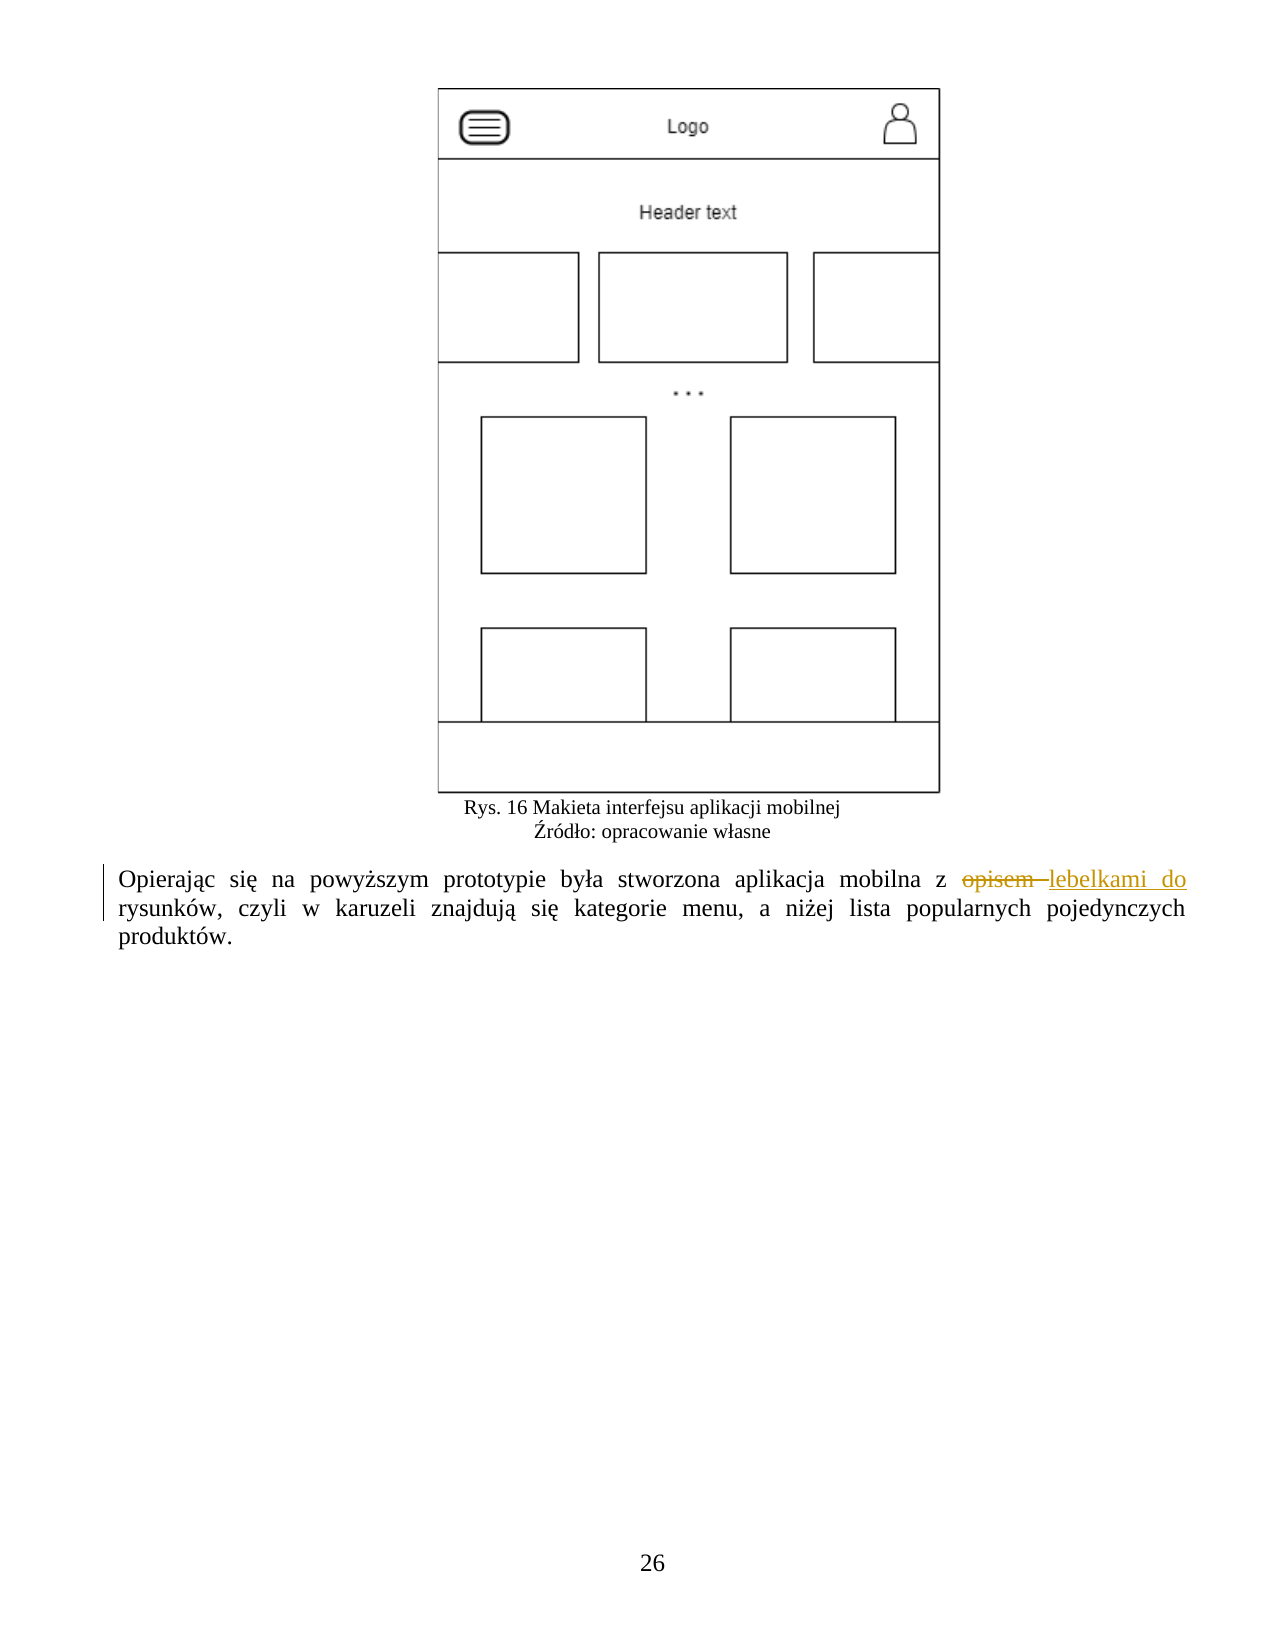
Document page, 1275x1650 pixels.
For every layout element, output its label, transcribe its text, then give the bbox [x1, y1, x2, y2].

picture [437, 88, 942, 795]
text Opierając się na powyższym prototypie była stworzona aplikacja mobilna z rysunków, czyli w karuzeli znajdują się kategorie menu, a niżej lista popularnych pojedynczych produktów. [118, 864, 1186, 950]
text Rys. 16 Makieta interfejsu aplikacji mobilnej Źródło: opracowanie własne [118, 795, 1186, 843]
